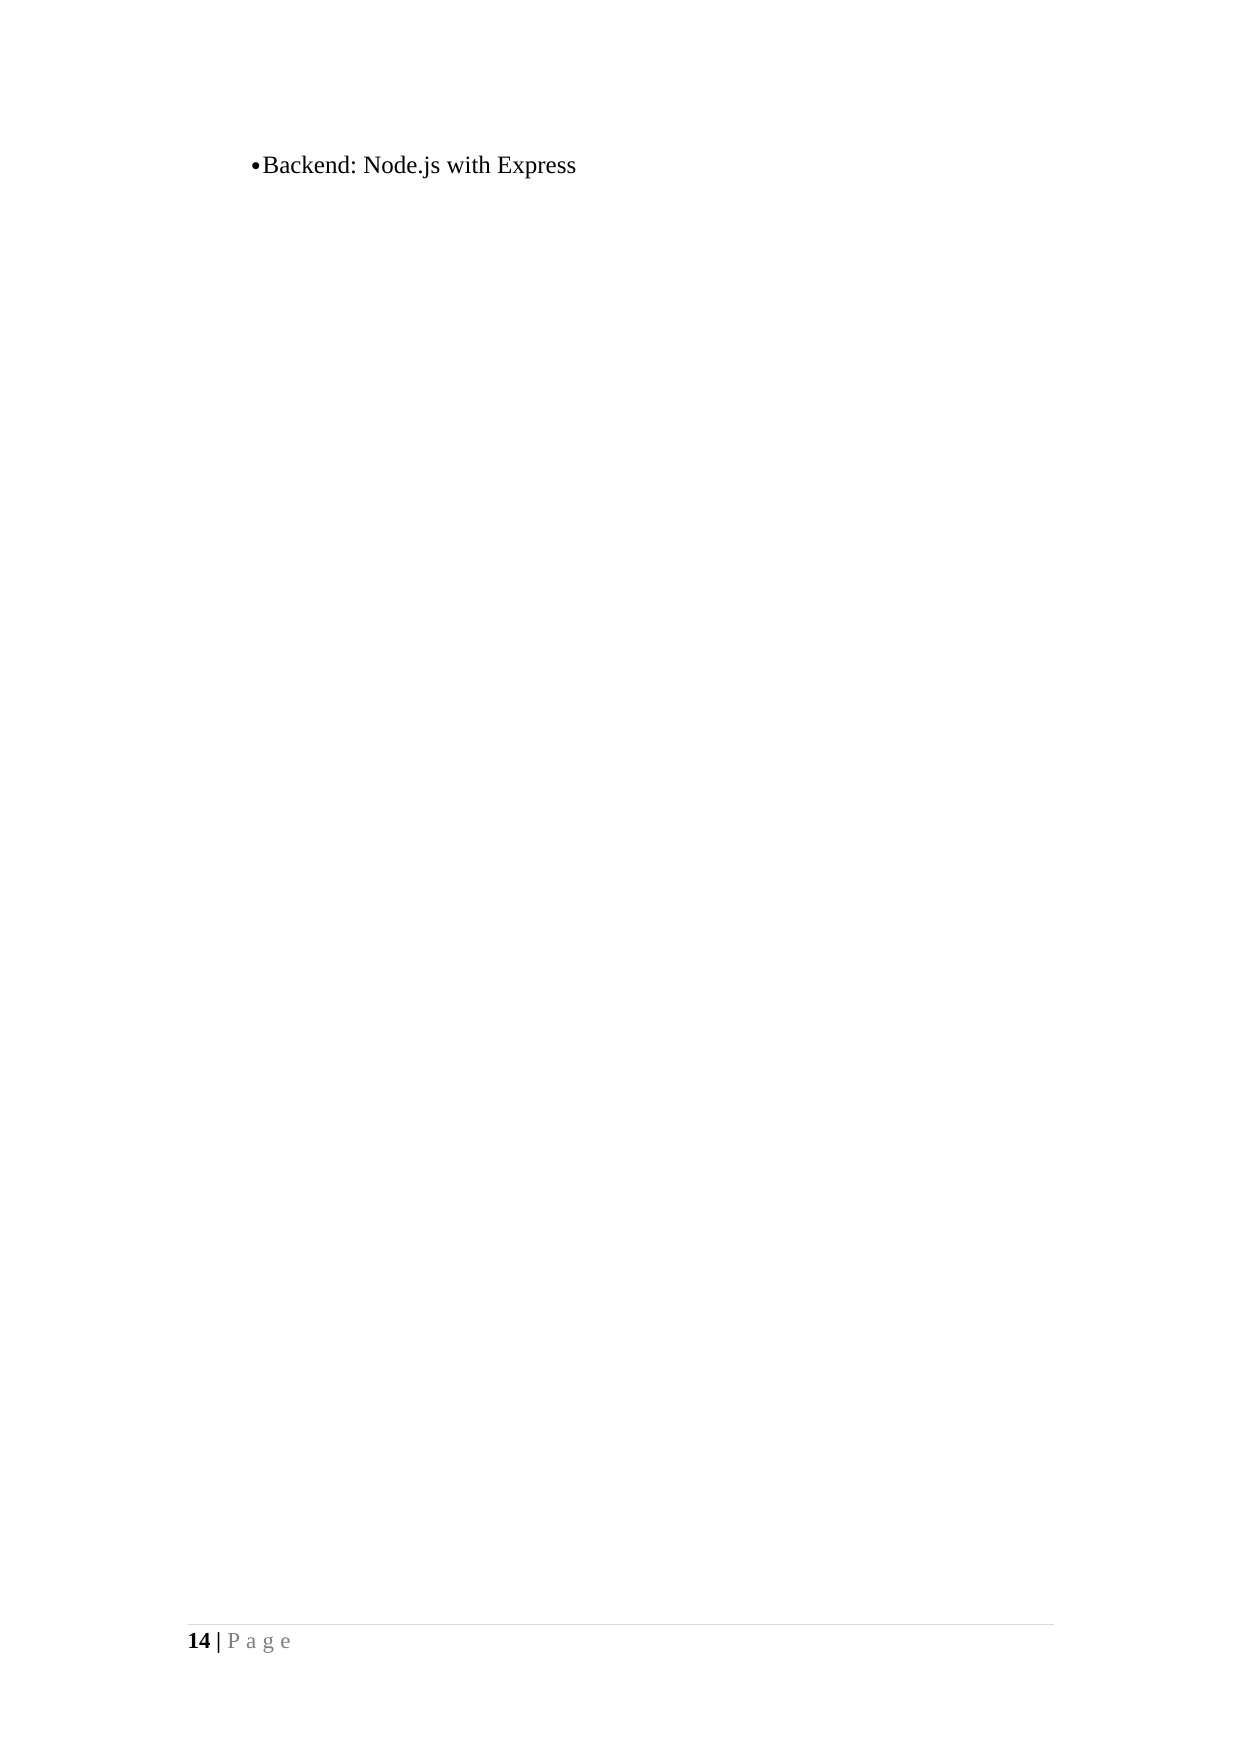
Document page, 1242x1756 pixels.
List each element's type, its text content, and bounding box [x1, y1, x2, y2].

list Backend: Node.js with Express [252, 150, 948, 179]
